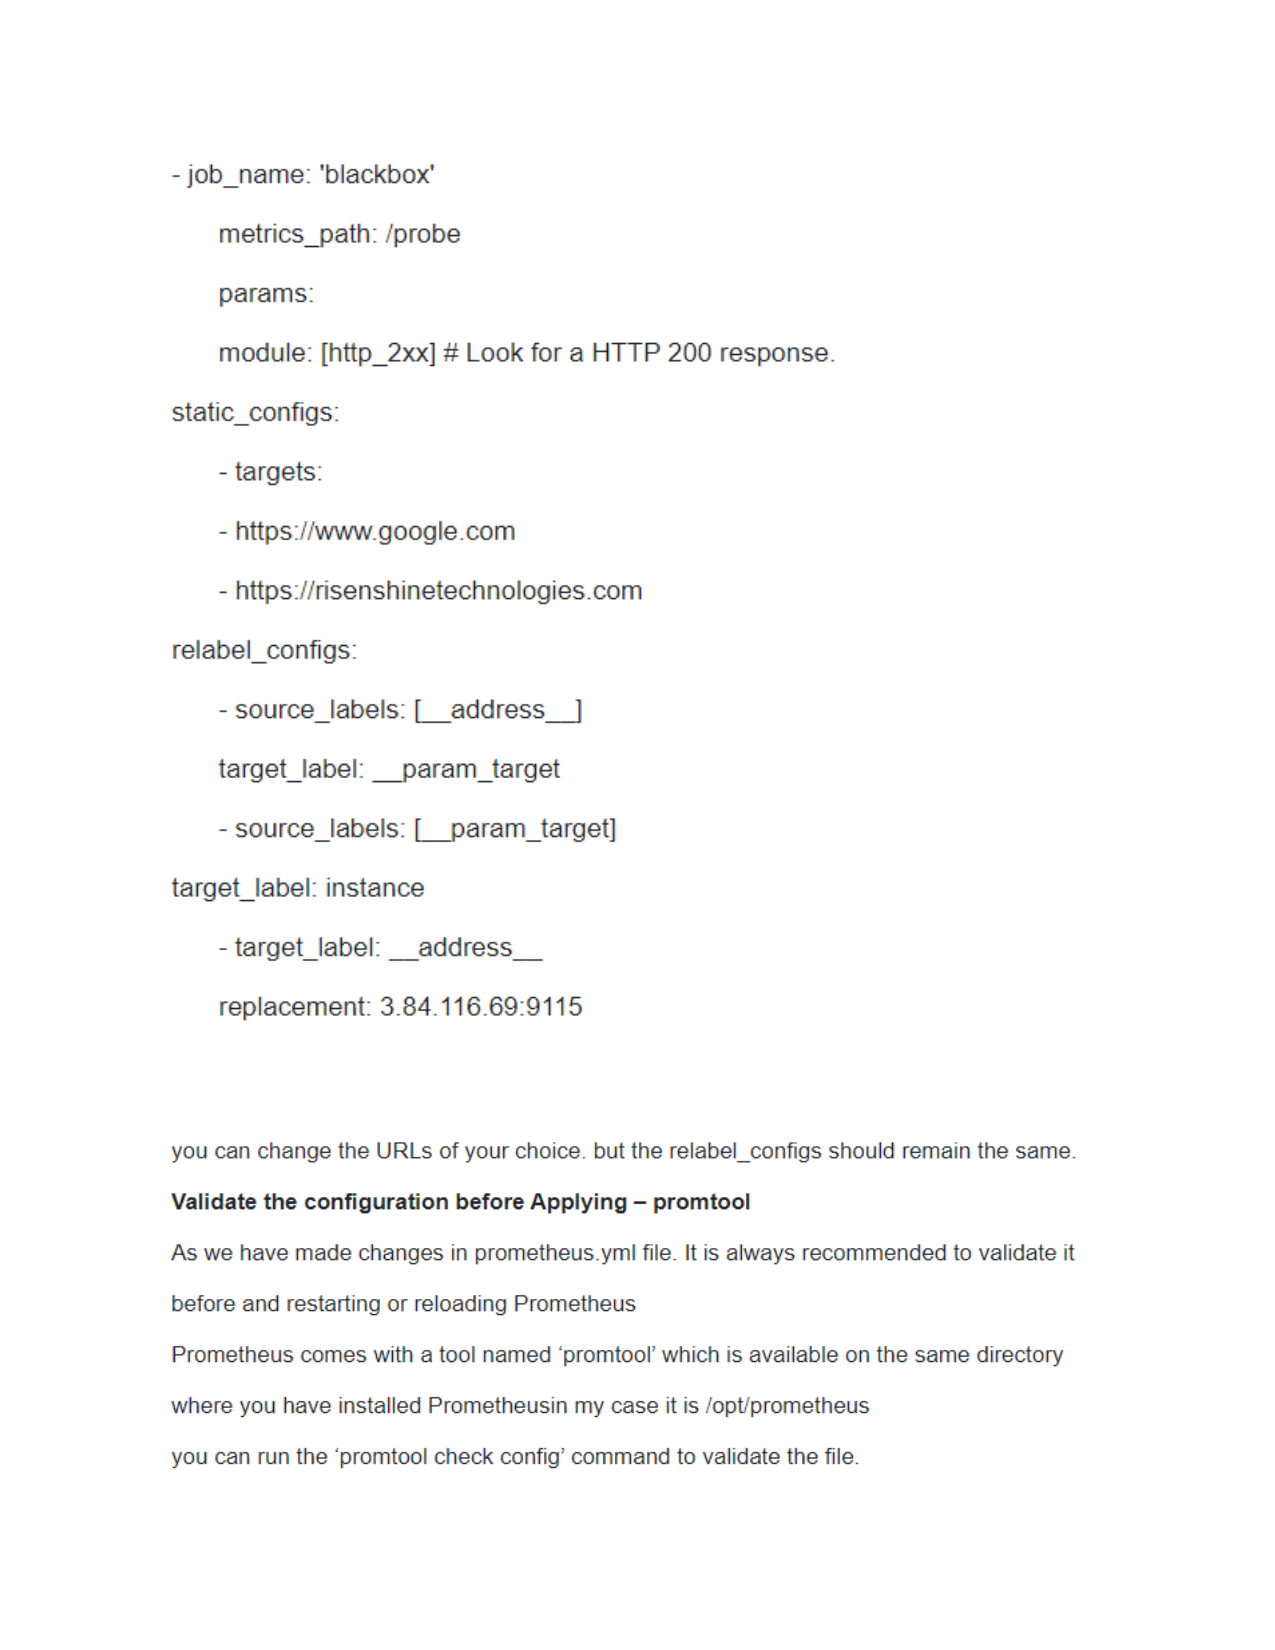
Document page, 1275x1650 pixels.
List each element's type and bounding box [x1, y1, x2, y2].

picture [150, 1122, 1125, 1479]
picture [150, 150, 956, 1044]
